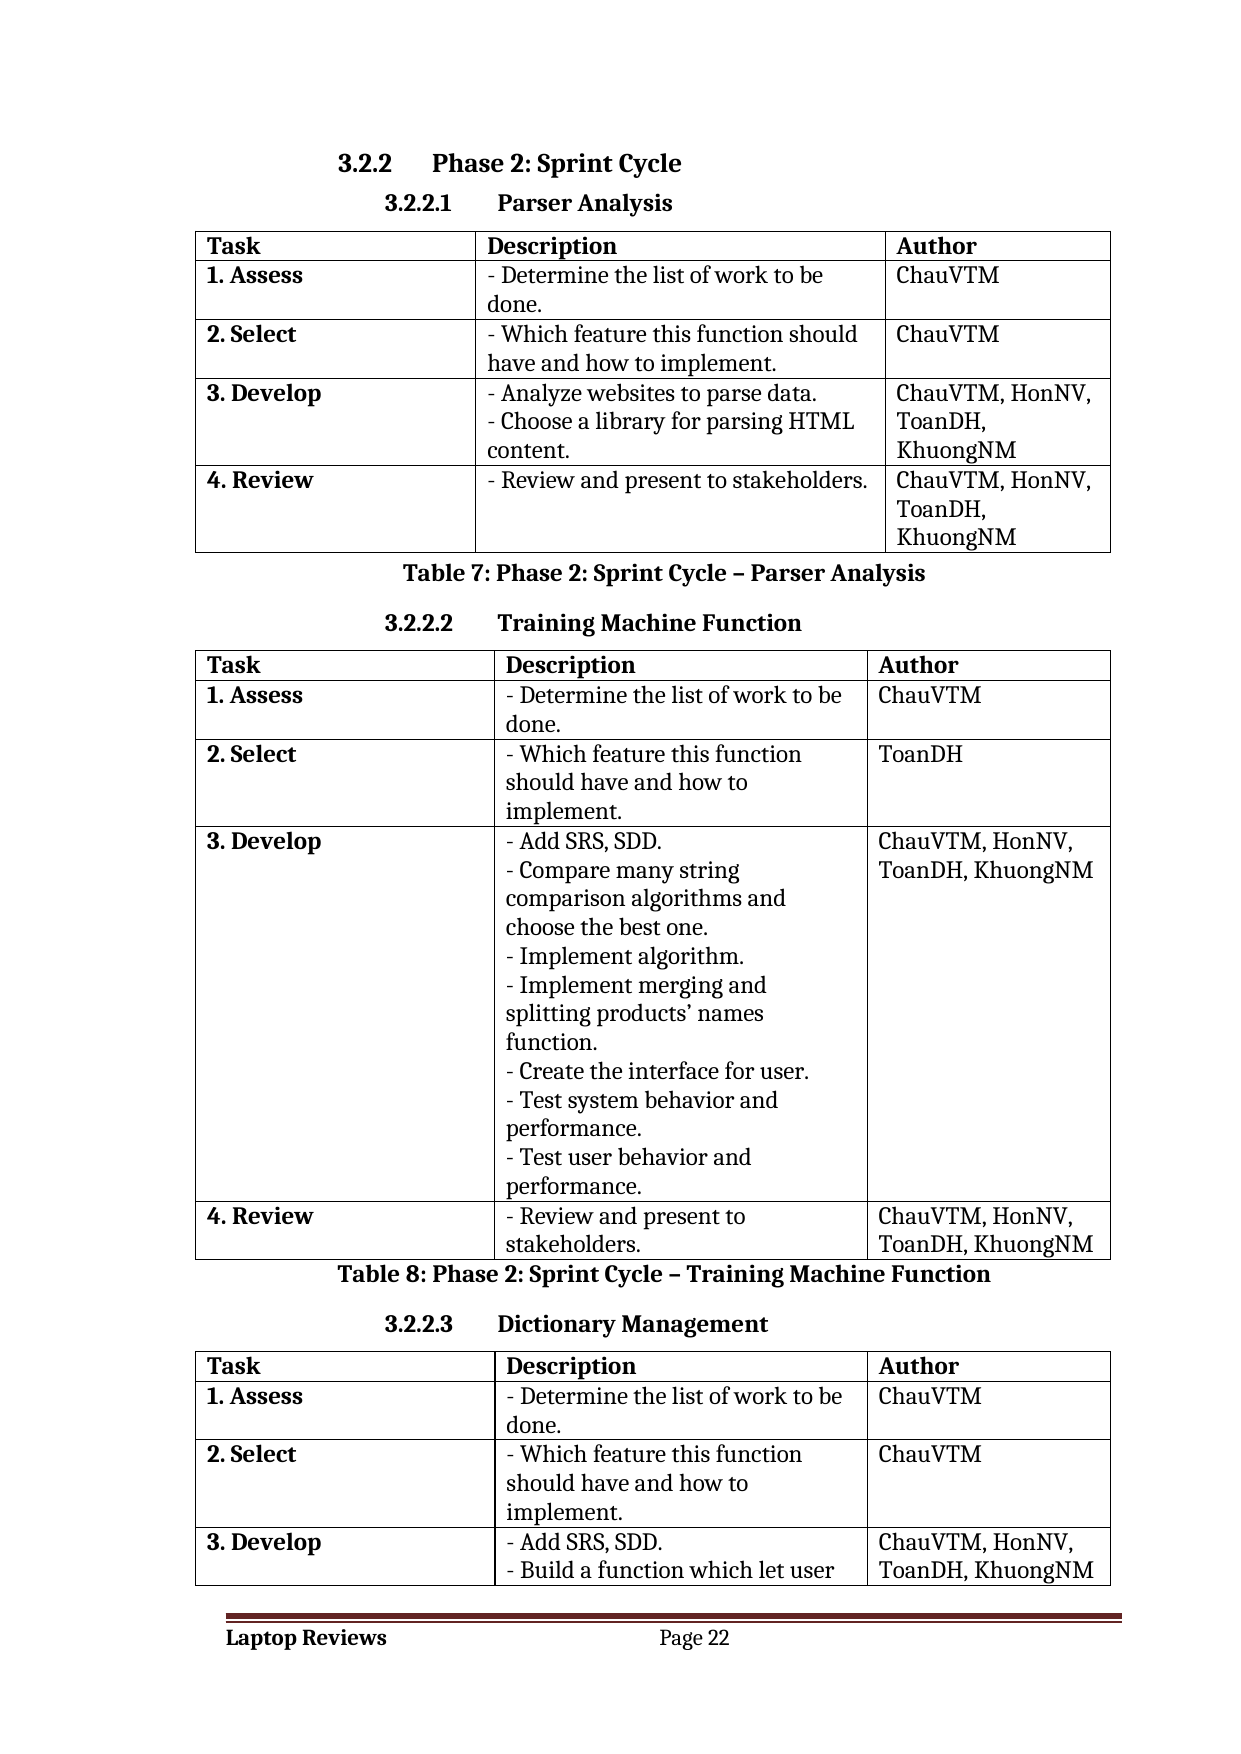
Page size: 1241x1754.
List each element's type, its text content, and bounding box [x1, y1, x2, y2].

table_cell ChauVTM, HonNV, ToanDH, KhuongNM [868, 827, 1110, 1201]
table_cell 4. Review [196, 466, 475, 552]
table_cell ChauVTM [868, 681, 1110, 738]
table_header Task [196, 651, 494, 680]
subtitle Phase 2: Sprint Cycle [338, 148, 1122, 179]
table_header Author [868, 651, 1110, 680]
table_cell ChauVTM [868, 1440, 1110, 1527]
table_cell 3. Develop [196, 379, 475, 465]
table_cell 1. Assess [196, 1382, 494, 1439]
table_cell - Review and present to stakeholders. [476, 466, 885, 552]
table_cell - Which feature this function should have and how to implement. [496, 1440, 867, 1527]
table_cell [868, 1528, 1110, 1585]
table_cell 3. Develop [196, 827, 494, 1201]
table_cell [496, 1528, 867, 1585]
table_cell 1. Assess [196, 261, 475, 319]
table_header Description [476, 232, 885, 260]
table_header Description [496, 1352, 867, 1381]
table_cell - Which feature this function should have and how to implement. [476, 320, 885, 377]
text Table 7: Phase 2: Sprint Cycle – Parser Analysis [207, 559, 1122, 588]
table_header Task [196, 1352, 494, 1381]
text Table 8: Phase 2: Sprint Cycle – Training Machine Function [207, 1260, 1122, 1289]
table_cell - Add SRS, SDD. - Compare many string comparison algorithms and choose the best one. - Implement algorithm. - Implement merging and splitting products’ names function. - Create the interface for user. - Test system behavior and performance. - Test user behavior and performance. [495, 827, 867, 1201]
table_cell - Analyze websites to parse data. - Choose a library for parsing HTML content. [476, 379, 885, 465]
subtitle Dictionary Management [385, 1310, 1122, 1338]
table_cell ChauVTM [886, 320, 1110, 377]
table_cell 4. Review [196, 1202, 494, 1259]
table_header Author [868, 1352, 1110, 1381]
table_cell ChauVTM, HonNV, ToanDH, KhuongNM [886, 466, 1110, 552]
table_cell ToanDH [868, 740, 1110, 826]
table_cell 2. Select [196, 320, 475, 377]
table_cell 3. Develop [196, 1528, 494, 1585]
table_cell - Determine the list of work to be done. [495, 681, 867, 738]
table_header Author [886, 232, 1110, 260]
table_header Description [495, 651, 867, 680]
table_cell 2. Select [196, 740, 494, 826]
table_cell - Which feature this function should have and how to implement. [495, 740, 867, 826]
table_cell ChauVTM, HonNV, ToanDH, KhuongNM [886, 379, 1110, 465]
table_cell - Review and present to stakeholders. [495, 1202, 867, 1259]
table_cell 2. Select [196, 1440, 494, 1527]
subtitle Parser Analysis [385, 189, 1122, 218]
table_cell ChauVTM, HonNV, ToanDH, KhuongNM [868, 1202, 1110, 1259]
table_cell - Determine the list of work to be done. [476, 261, 885, 319]
table_cell - Determine the list of work to be done. [496, 1382, 867, 1439]
subtitle Training Machine Function [385, 609, 1122, 638]
table_cell 1. Assess [196, 681, 494, 738]
table_cell ChauVTM [886, 261, 1110, 319]
table_header Task [196, 232, 475, 260]
table_cell ChauVTM [868, 1382, 1110, 1439]
